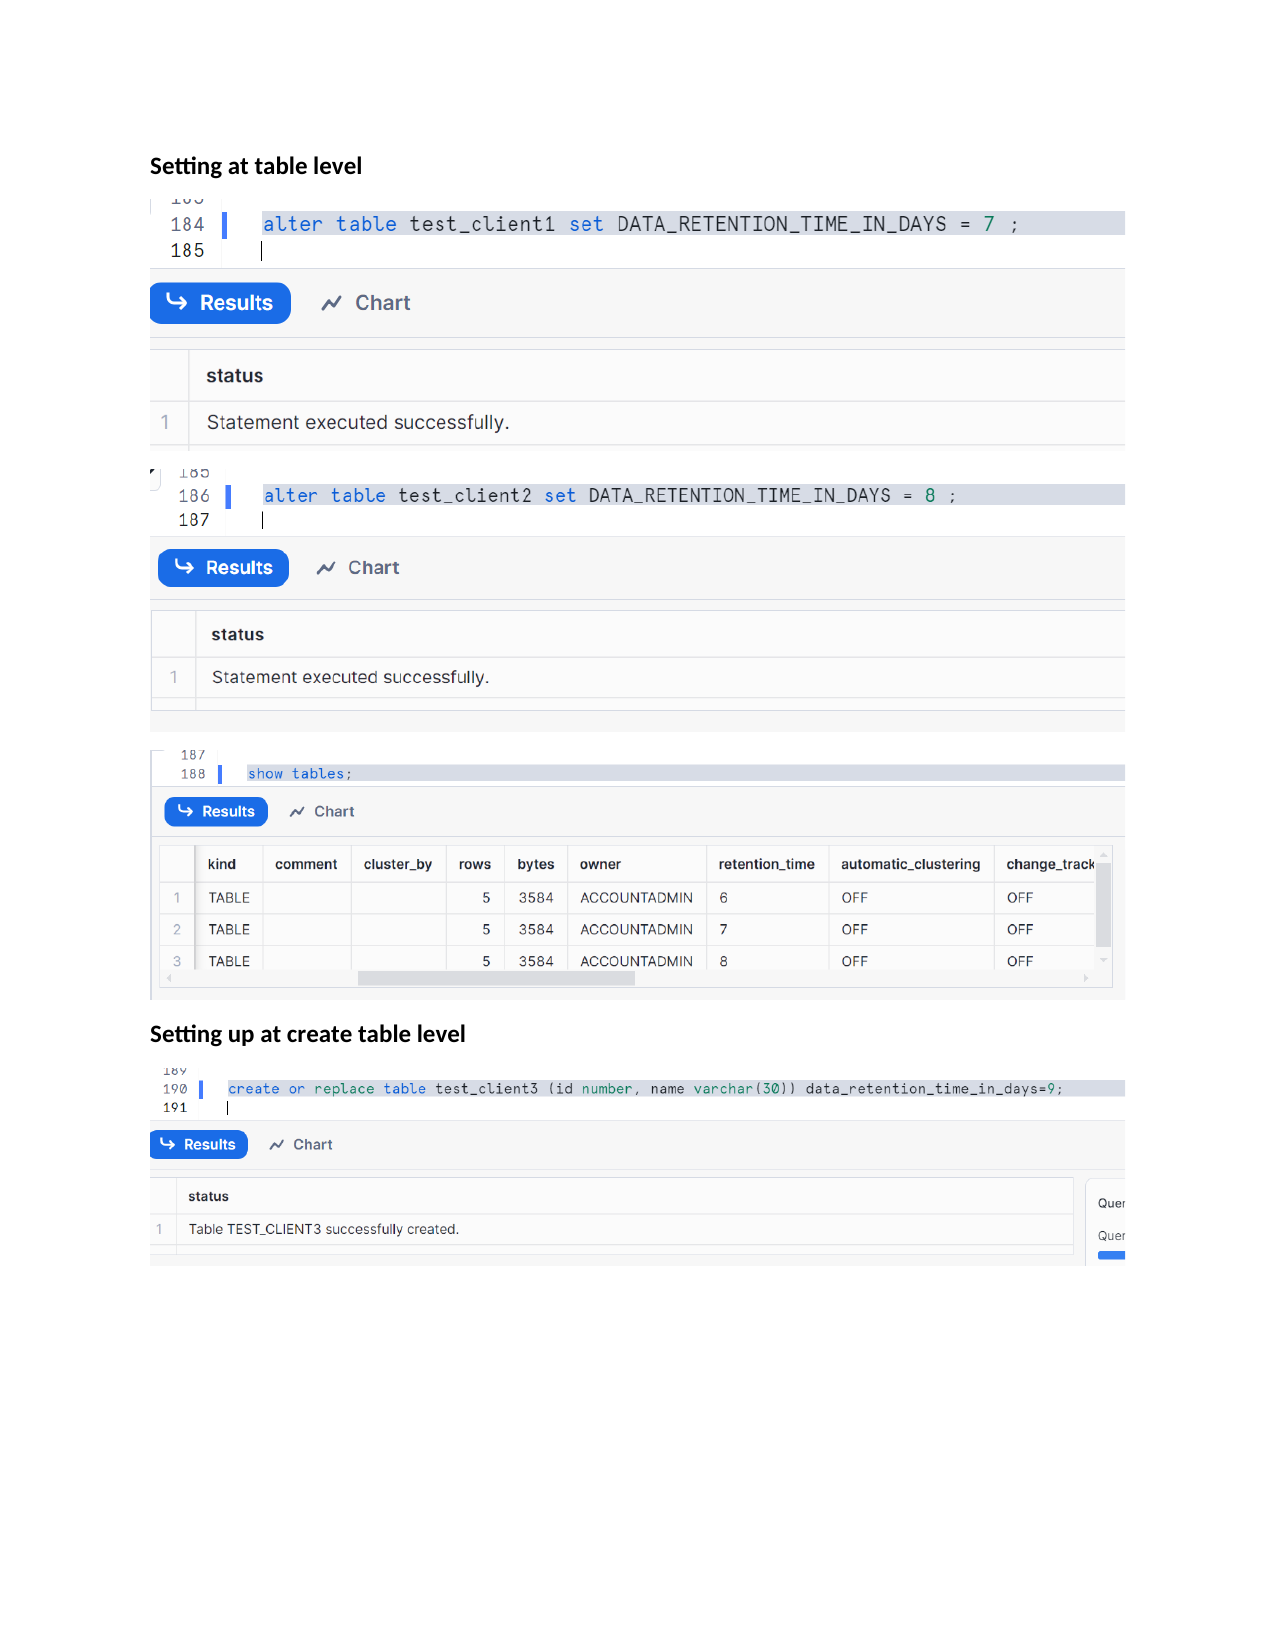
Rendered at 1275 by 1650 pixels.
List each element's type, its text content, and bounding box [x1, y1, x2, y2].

picture [150, 1068, 1125, 1266]
text Setting up at create table level [150, 1018, 1125, 1049]
picture [150, 469, 1125, 732]
text Setting at table level [150, 150, 1125, 181]
picture [150, 750, 1125, 1000]
picture [150, 199, 1125, 451]
